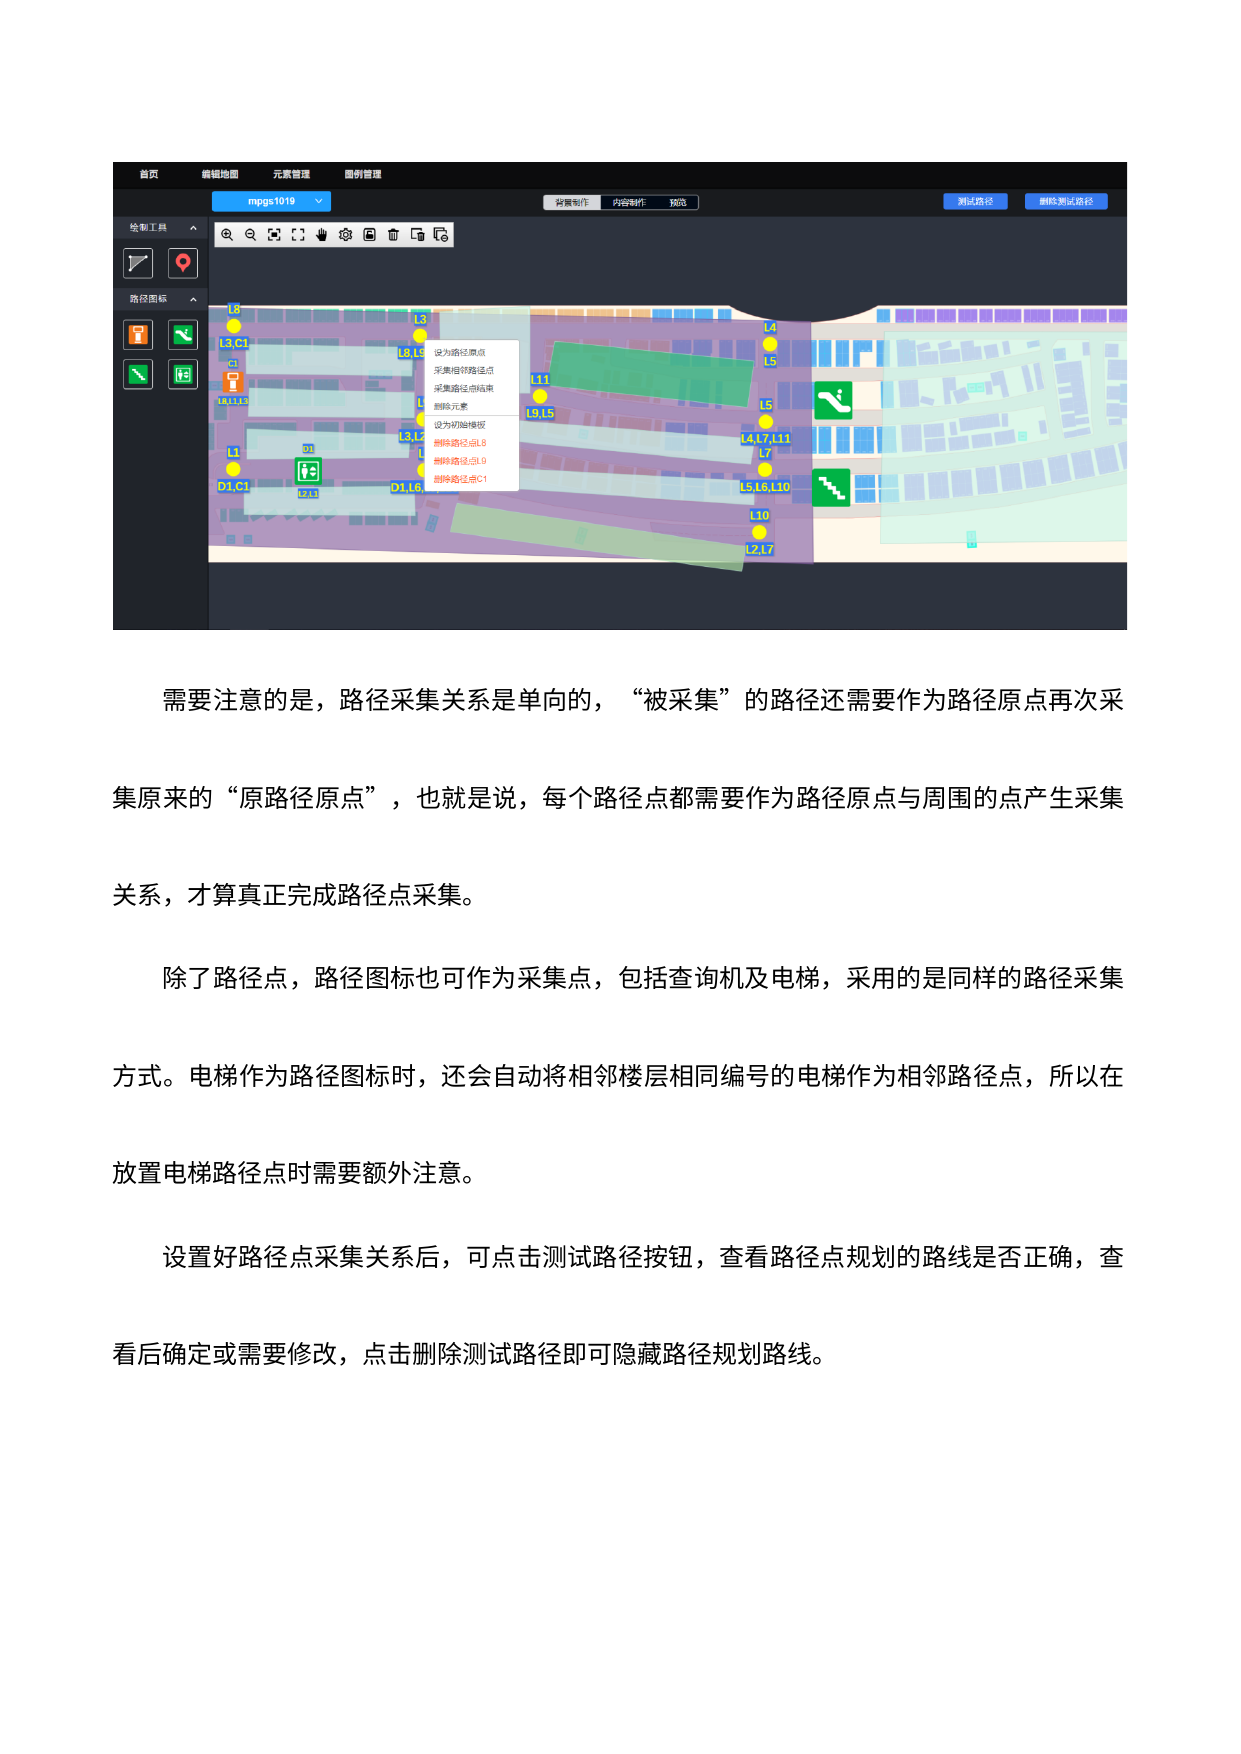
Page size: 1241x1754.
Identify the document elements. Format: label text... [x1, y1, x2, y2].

text 需要注意的是，路径采集关系是单向的，“被采集”的路径还需要作为路径原点再次采集原来的“原路径原点”，也就是说，每个路径点都需要作为路径原点与周围的点产生采集关系，才算真正完成路径点采集。 [112, 666, 1128, 926]
text 设置好路径点采集关系后，可点击测试路径按钮，查看路径点规划的路线是否正确，查看后确定或需要修改，点击删除测试路径即可隐藏路径规划路线。 [112, 1223, 1128, 1385]
text 除了路径点，路径图标也可作为采集点，包括查询机及电梯，采用的是同样的路径采集方式。电梯作为路径图标时，还会自动将相邻楼层相同编号的电梯作为相邻路径点，所以在放置电梯路径点时需要额外注意。 [112, 944, 1128, 1204]
picture [113, 162, 1128, 630]
